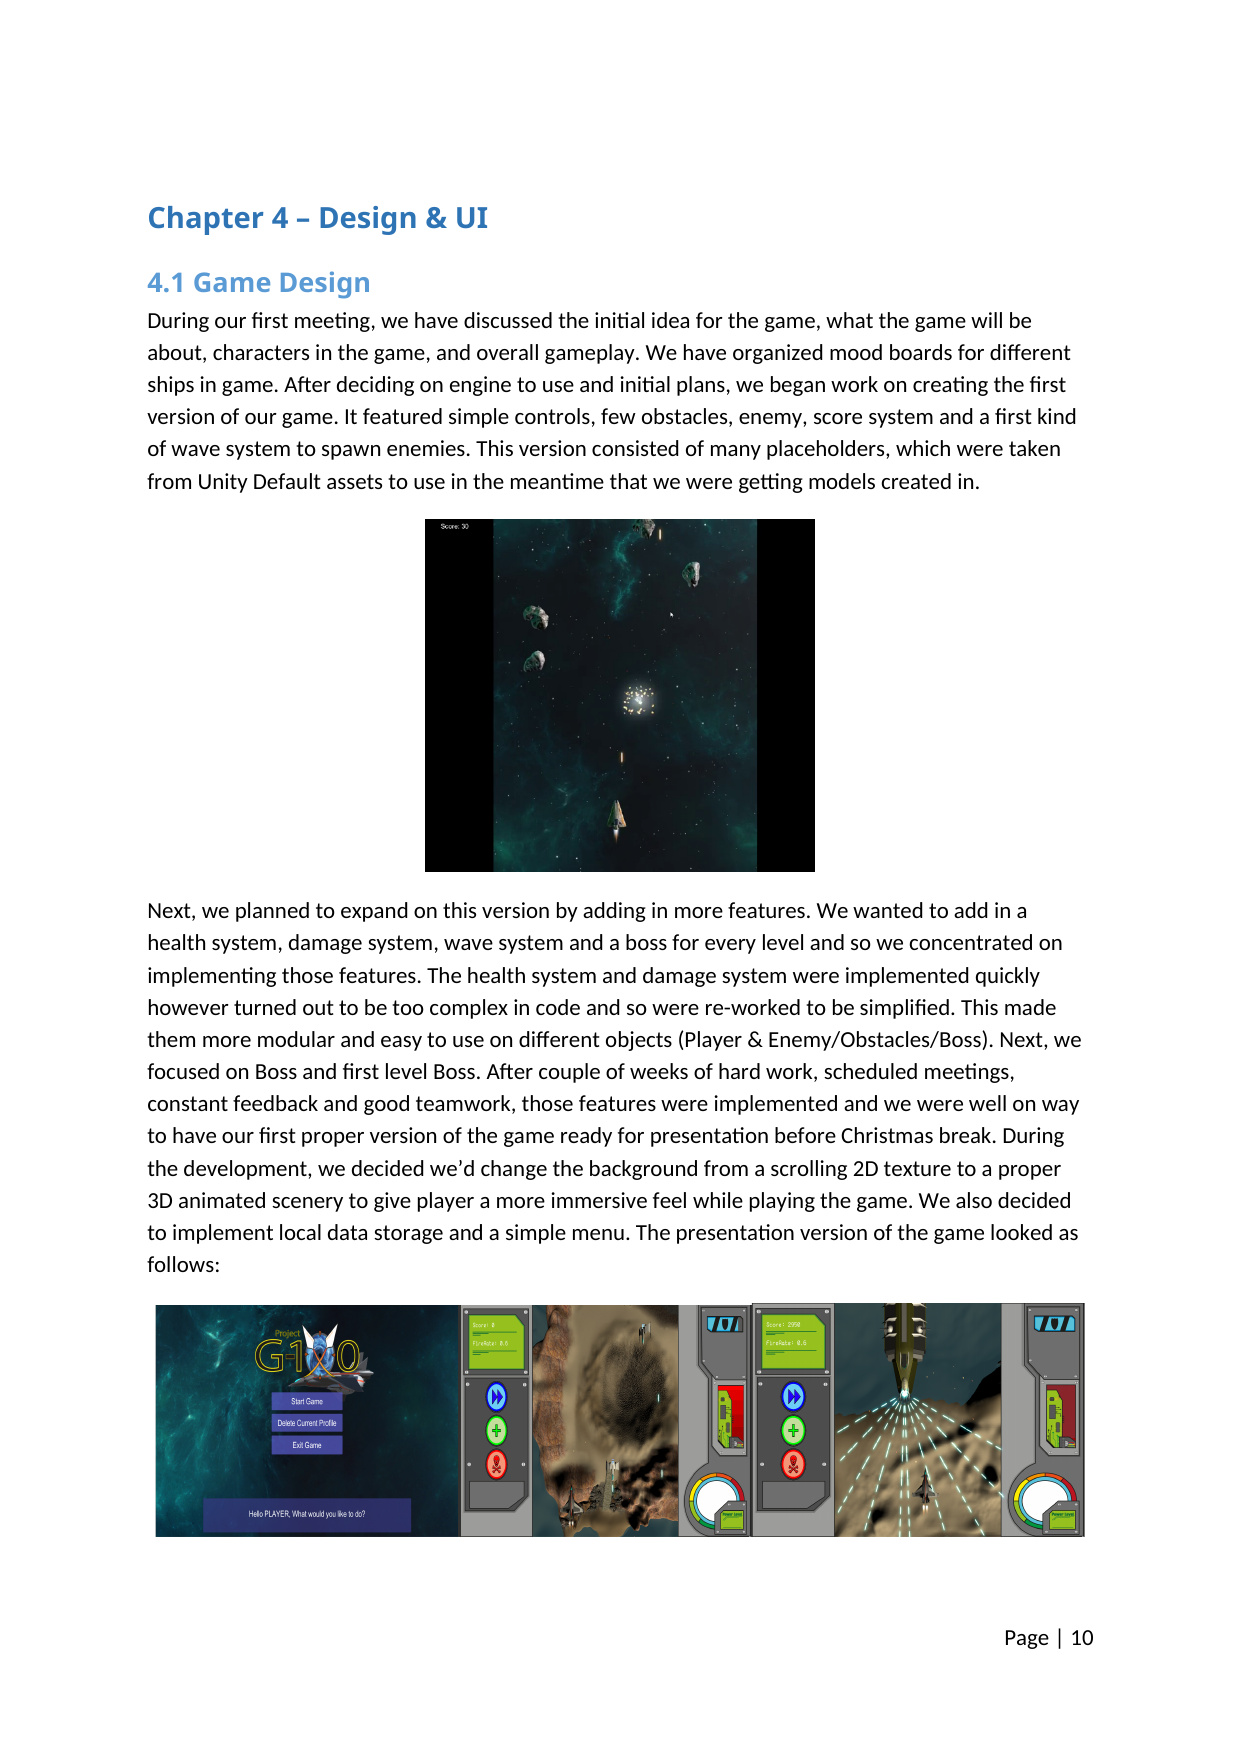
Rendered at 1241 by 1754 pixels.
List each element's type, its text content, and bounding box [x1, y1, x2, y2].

subtitle Chapter 4 – Design & UI [147, 197, 1093, 237]
text Next, we planned to expand on this version by adding in more features. We wanted to add in a health system, damage system, wave system and a boss for every level and so we concentrated on implementing those features. The health system and damage system were implemented quickly however turned out to be too complex in code and so were re-worked to be simplified. This made them more modular and easy to use on different objects (Player & Enemy/Obstacles/Boss). Next, we focused on Boss and first level Boss. After couple of weeks of hard work, scheduled meetings, constant feedback and good teamwork, those features were implemented and we were well on way to have our first proper version of the game ready for presentation before Christmas break. During the development, we decided we’d change the background from a scrolling 2D texture to a proper 3D animated scenery to give player a more immersive feel while playing the game. We also decided to implement local data storage and a simple menu. The presentation version of the game looked as follows: [147, 896, 1093, 1278]
subtitle 4.1 Game Design [147, 263, 1093, 300]
picture [425, 519, 815, 872]
text During our first meeting, we have discussed the initial idea for the game, what the game will be about, characters in the game, and overall gameplay. We have organized mood boards for different ships in game. After deciding on engine to use and initial plans, we began work on creating the first version of our game. It featured simple controls, few obstacles, enemy, score system and a first kind of wave system to spawn enemies. This version consisted of many placeholders, which were taken from Unity Default assets to use in the meantime that we were getting models created in. [147, 306, 1093, 495]
picture [155, 1303, 1085, 1537]
